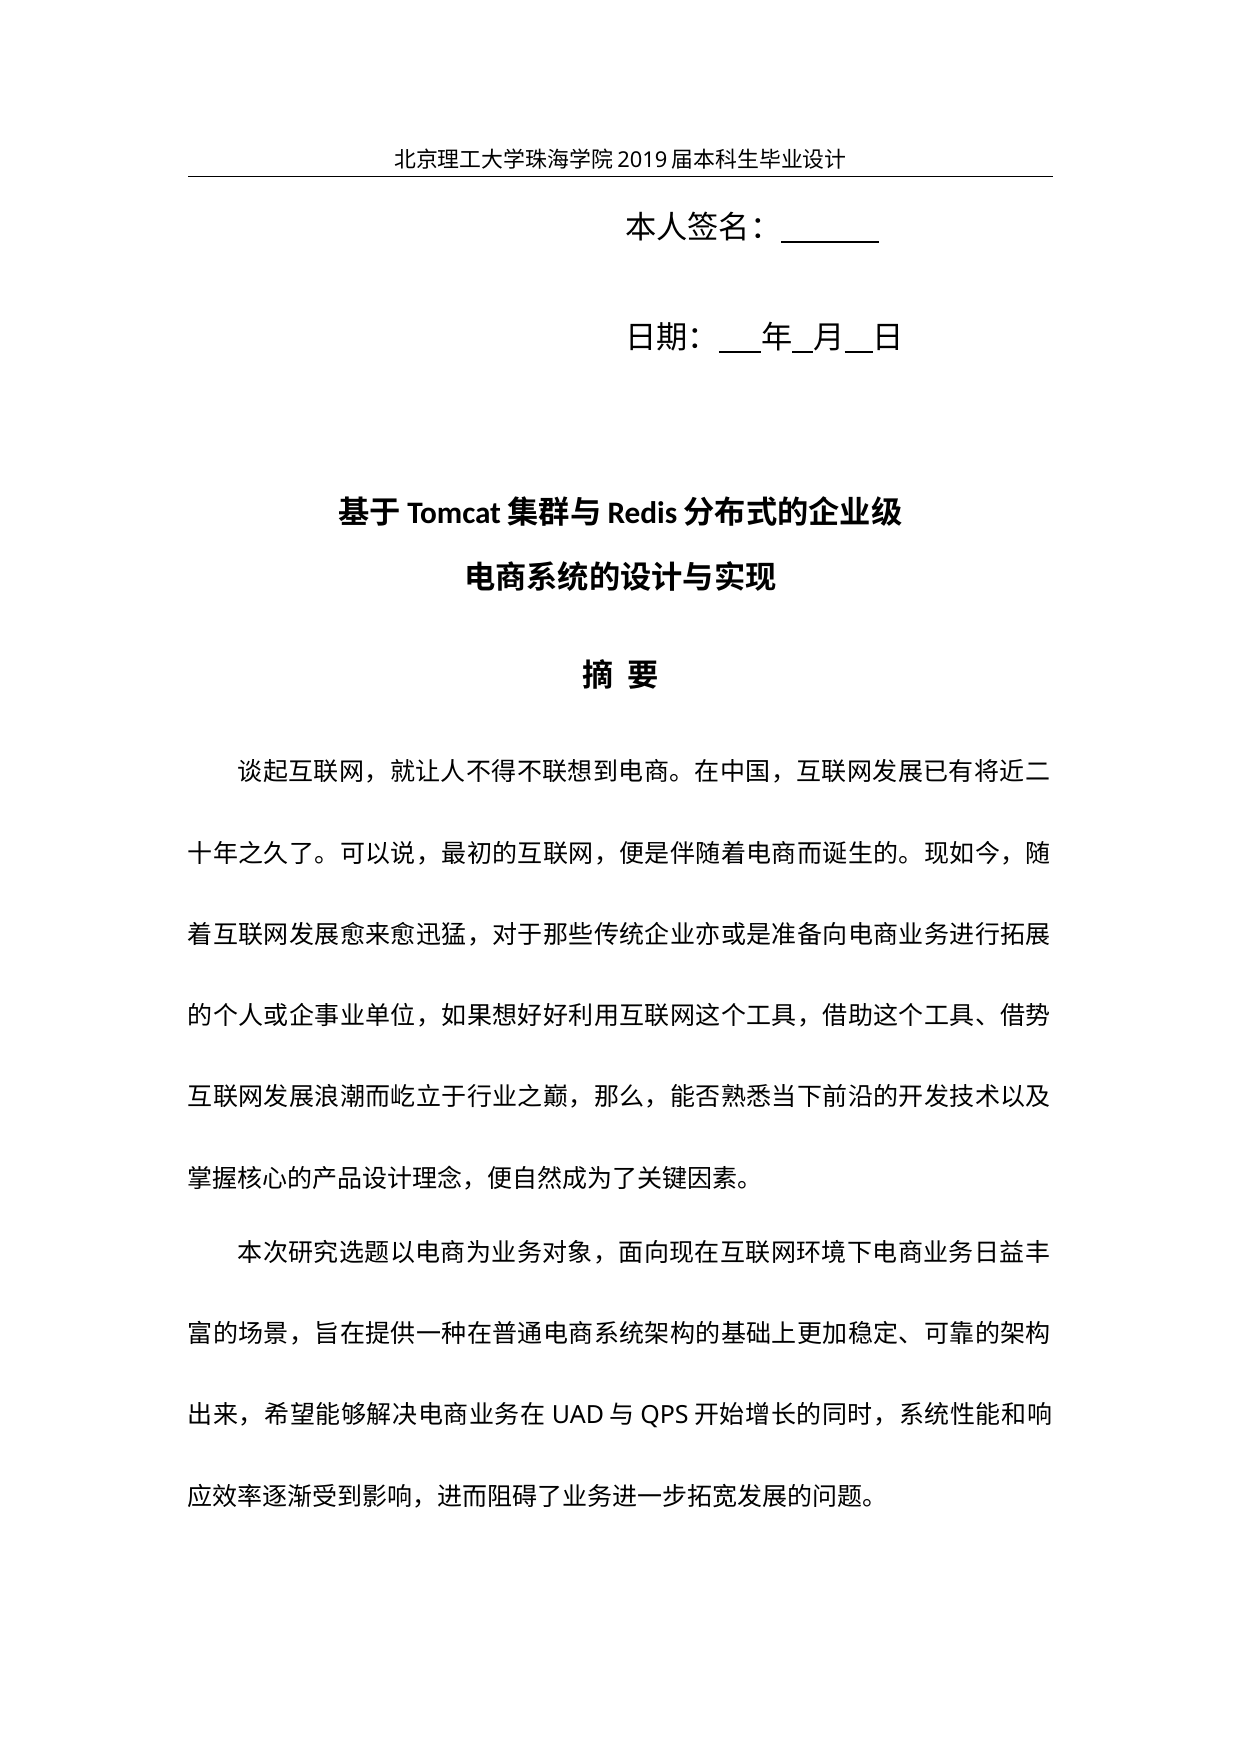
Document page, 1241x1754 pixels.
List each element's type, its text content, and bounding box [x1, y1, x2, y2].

text 本次研究选题以电商为业务对象，面向现在互联网环境下电商业务日益丰富的场景，旨在提供一种在普通电商系统架构的基础上更加稳定、可靠的架构出来，希望能够解决电商业务在UAD与QPS开始增长的同时，系统性能和响应效率逐渐受到影响，进而阻碍了业务进一步拓宽发展的问题。 [187, 1218, 1053, 1527]
text 电商系统的设计与实现 [187, 542, 1053, 607]
text 日期： 年 月 日 [231, 302, 1009, 367]
text 本人签名： [187, 192, 1009, 257]
text 摘 要 [187, 640, 1053, 705]
text 基于Tomcat集群与Redis分布式的企业级 [187, 477, 1053, 542]
text 谈起互联网，就让人不得不联想到电商。在中国，互联网发展已有将近二十年之久了。可以说，最初的互联网，便是伴随着电商而诞生的。现如今，随着互联网发展愈来愈迅猛，对于那些传统企业亦或是准备向电商业务进行拓展的个人或企事业单位，如果想好好利用互联网这个工具，借助这个工具、借势互联网发展浪潮而屹立于行业之巅，那么，能否熟悉当下前沿的开发技术以及掌握核心的产品设计理念，便自然成为了关键因素。 [187, 737, 1053, 1209]
